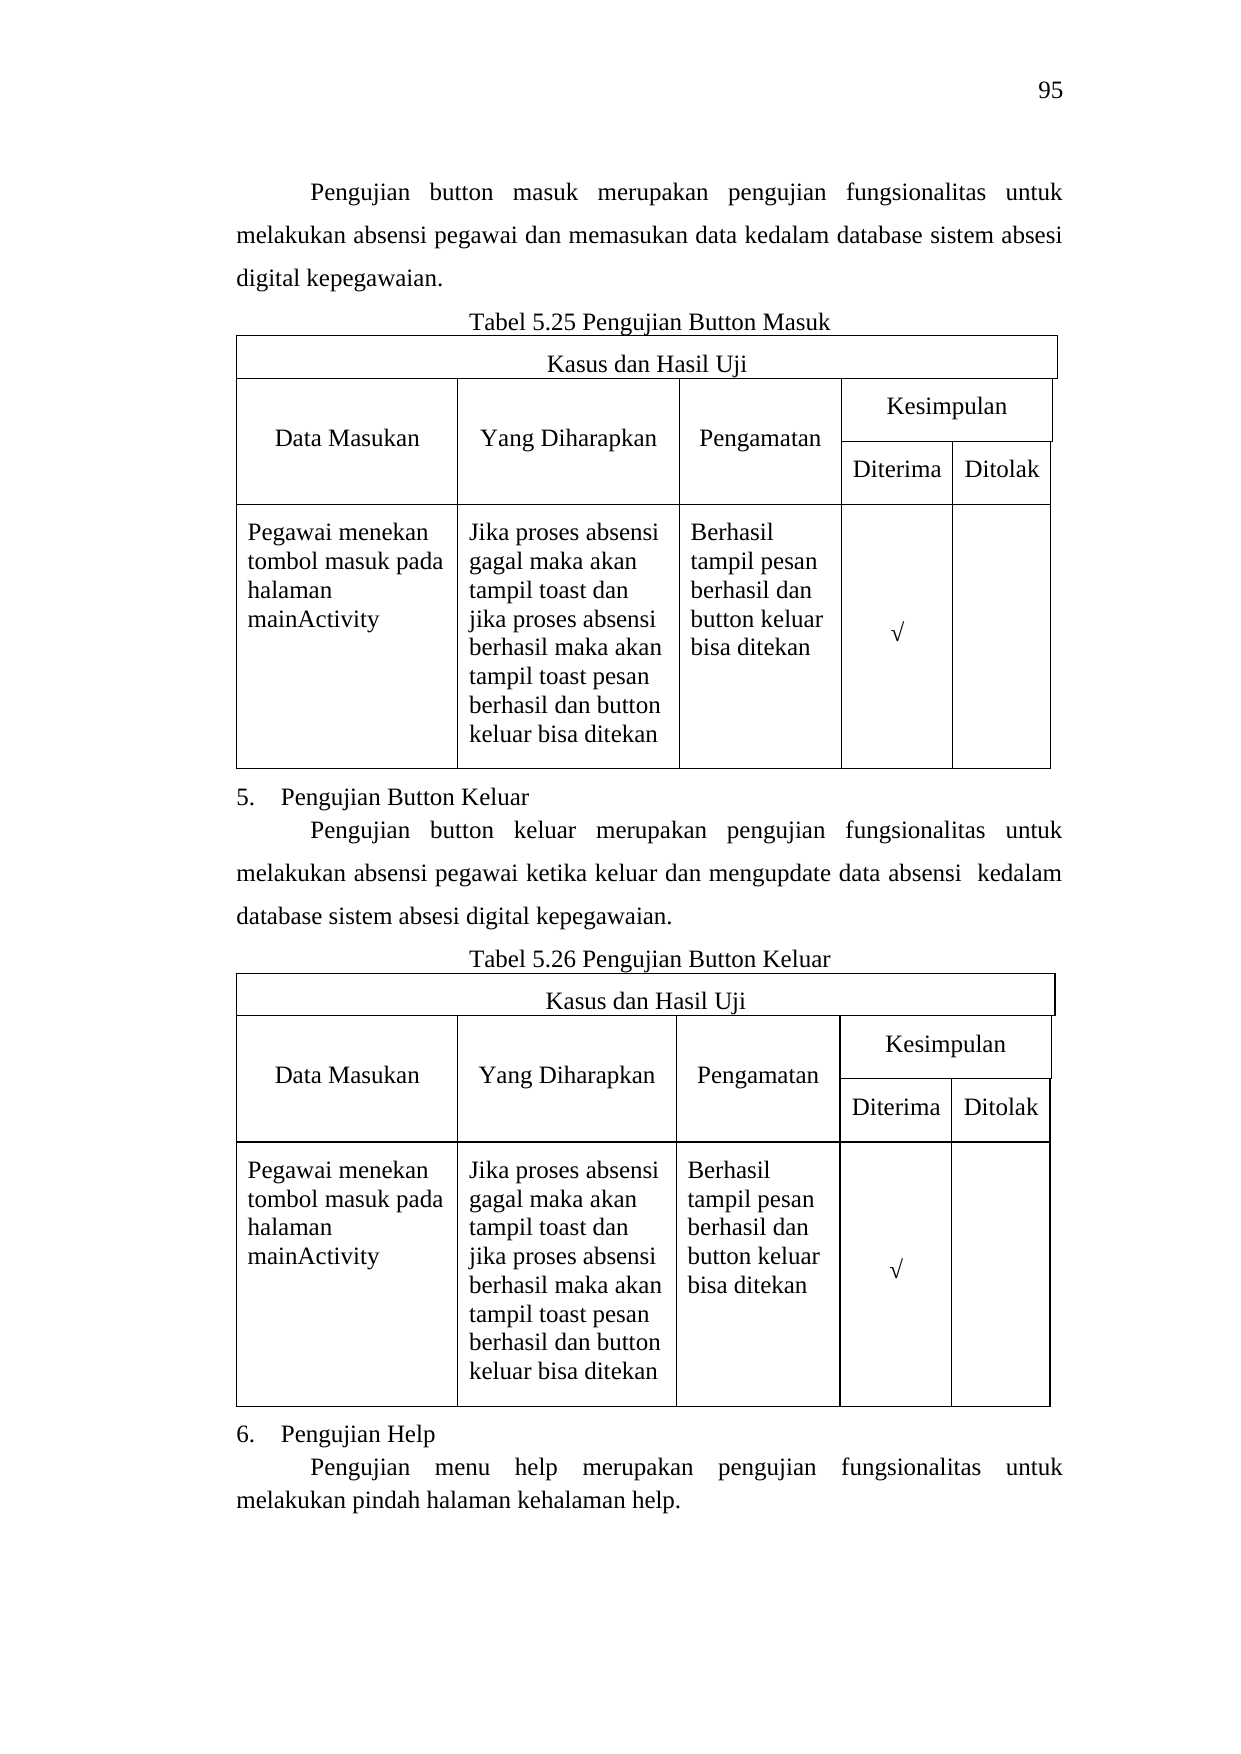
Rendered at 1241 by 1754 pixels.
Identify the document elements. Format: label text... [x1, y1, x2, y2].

table_cell Ditolak [953, 442, 1050, 504]
table_cell Data Masukan [237, 1016, 457, 1141]
table_cell Berhasil tampil pesan berhasil dan button keluar bisa ditekan [680, 505, 841, 768]
table_cell Pengamatan [680, 379, 841, 504]
table_cell Pegawai menekan tombol masuk pada halaman mainActivity [237, 505, 457, 768]
table_cell Ditolak [952, 1079, 1049, 1141]
list Pengujian menu help merupakan pengujian fungsionalitas untuk melakukan pindah halaman kehalaman help. [236, 1452, 1063, 1514]
table_cell Jika proses absensi gagal maka akan tampil toast dan jika proses absensi berhasil maka akan tampil toast pesan berhasil dan button keluar bisa ditekan [458, 505, 679, 768]
list Pengujian Button Keluar [236, 782, 1063, 811]
table_cell Kesimpulan [842, 379, 1052, 441]
table_cell √ [841, 1143, 951, 1406]
table_cell Data Masukan [237, 379, 457, 504]
table_cell Diterima [842, 442, 952, 504]
table_cell Jika proses absensi gagal maka akan tampil toast dan jika proses absensi berhasil maka akan tampil toast pesan berhasil dan button keluar bisa ditekan [458, 1143, 676, 1406]
text Pengujian button keluar merupakan pengujian fungsionalitas untuk melakukan absensi pegawai ketika keluar dan mengupdate data absensi kedalam database sistem absesi digital kepegawaian. [236, 815, 1063, 930]
table_cell Diterima [841, 1079, 951, 1141]
table_header Kasus dan Hasil Uji [237, 974, 1054, 1015]
list Pengujian Help [236, 1419, 1063, 1448]
table_cell Pegawai menekan tombol masuk pada halaman mainActivity [237, 1143, 457, 1406]
table_header Kasus dan Hasil Uji [237, 336, 1057, 378]
table_cell Kesimpulan [841, 1016, 1051, 1078]
table_cell Pengamatan [677, 1016, 839, 1141]
table_cell Yang Diharapkan [458, 379, 679, 504]
table_cell [952, 1143, 1049, 1406]
table_cell Yang Diharapkan [458, 1016, 676, 1141]
table_cell [953, 505, 1050, 768]
list Pengujian button masuk merupakan pengujian fungsionalitas untuk melakukan absensi pegawai dan memasukan data kedalam database sistem absesi digital kepegawaian. [236, 177, 1063, 292]
table_cell √ [842, 505, 952, 768]
table_cell Berhasil tampil pesan berhasil dan button keluar bisa ditekan [677, 1143, 839, 1406]
